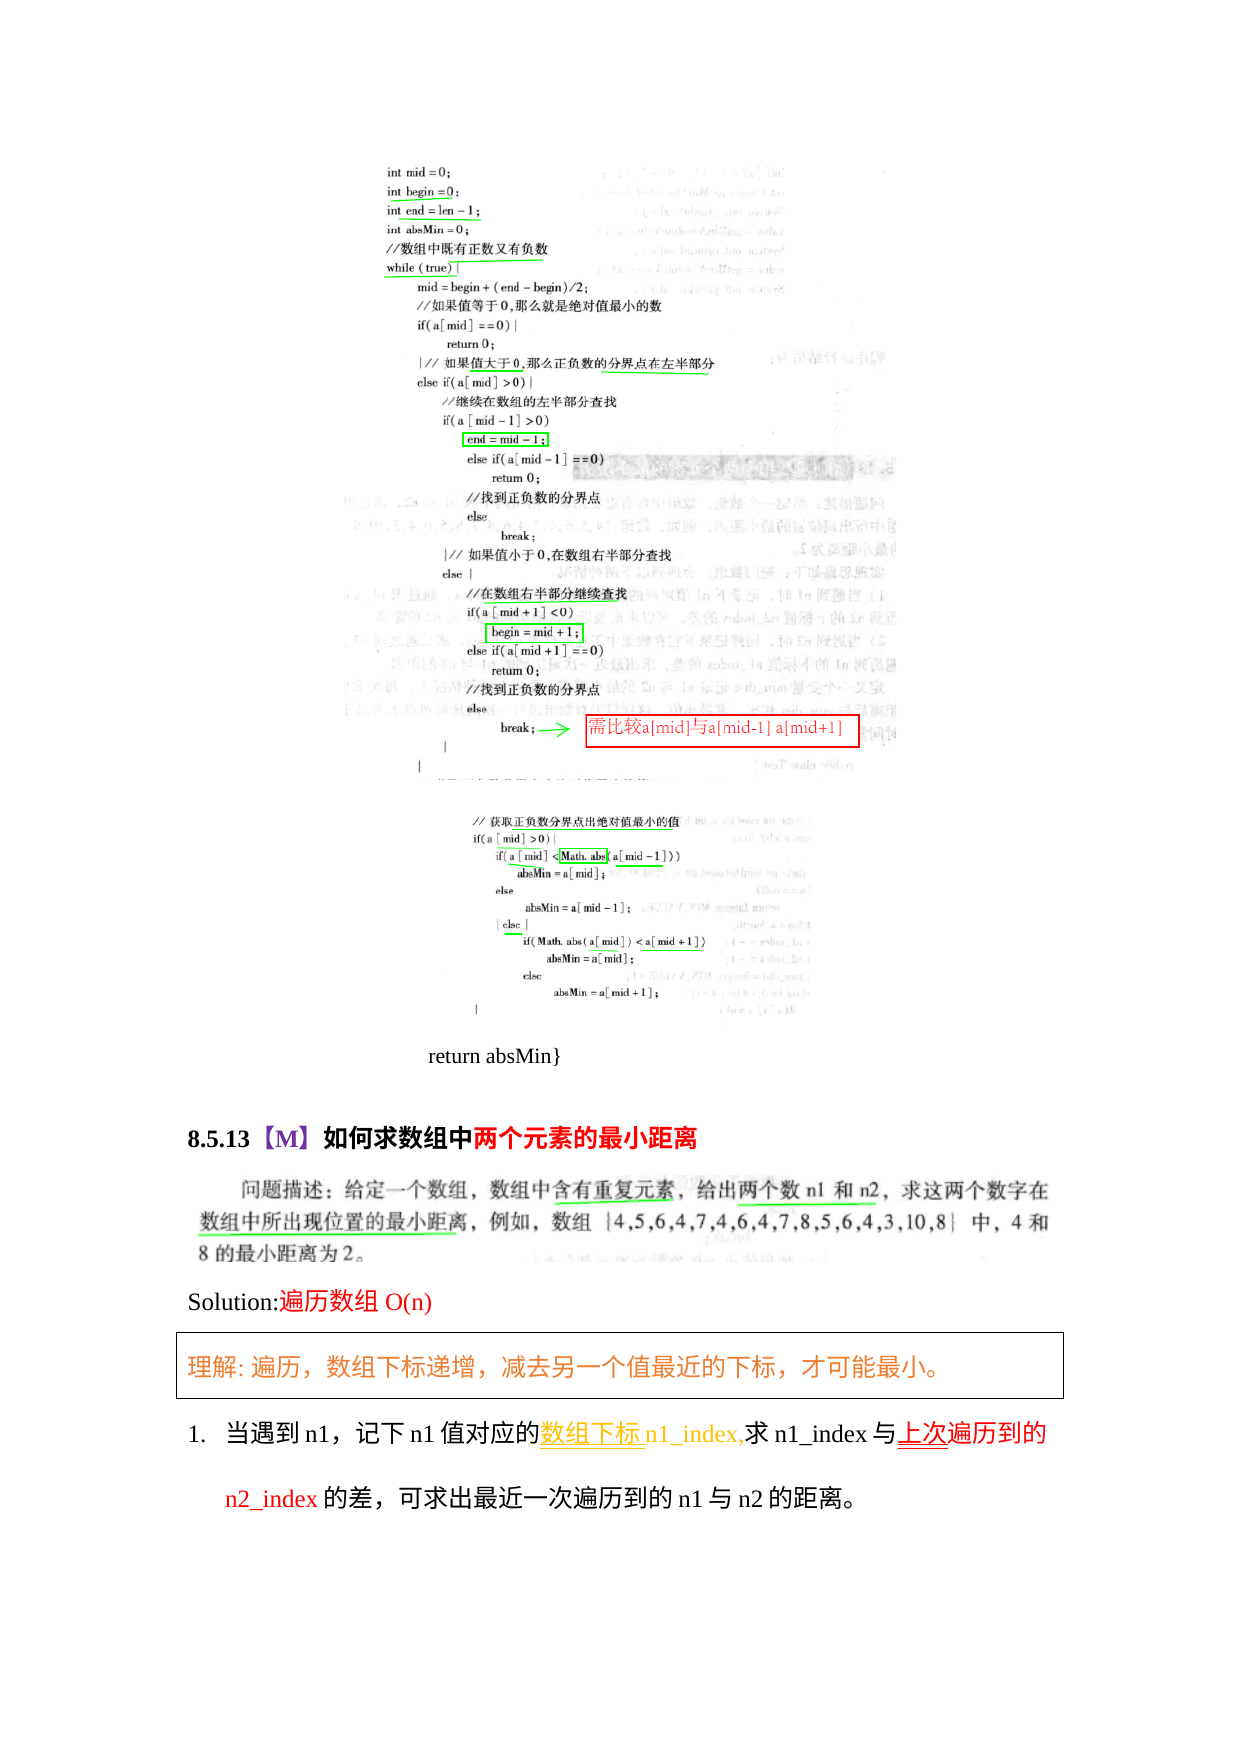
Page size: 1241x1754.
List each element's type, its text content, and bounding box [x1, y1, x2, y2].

table_header 理解: 遍历，数组下标递增，减去另一个值最近的下标，才可能最小。 [177, 1333, 1063, 1398]
picture [187, 1175, 1053, 1262]
list 当遇到n1，记下n1值对应的数组下标n1_index,求n1_index与上次遍历到的n2_index的差，可求出最近一次遍历到的n1与n2的距离。 [187, 1399, 1053, 1529]
text 8.5.13【M】如何求数组中两个元素的最小距离 [187, 1104, 1053, 1169]
text return absMin} [187, 1039, 1053, 1072]
picture [344, 162, 897, 780]
text Solution:遍历数组 O(n) [187, 1267, 1053, 1332]
picture [429, 812, 811, 1026]
